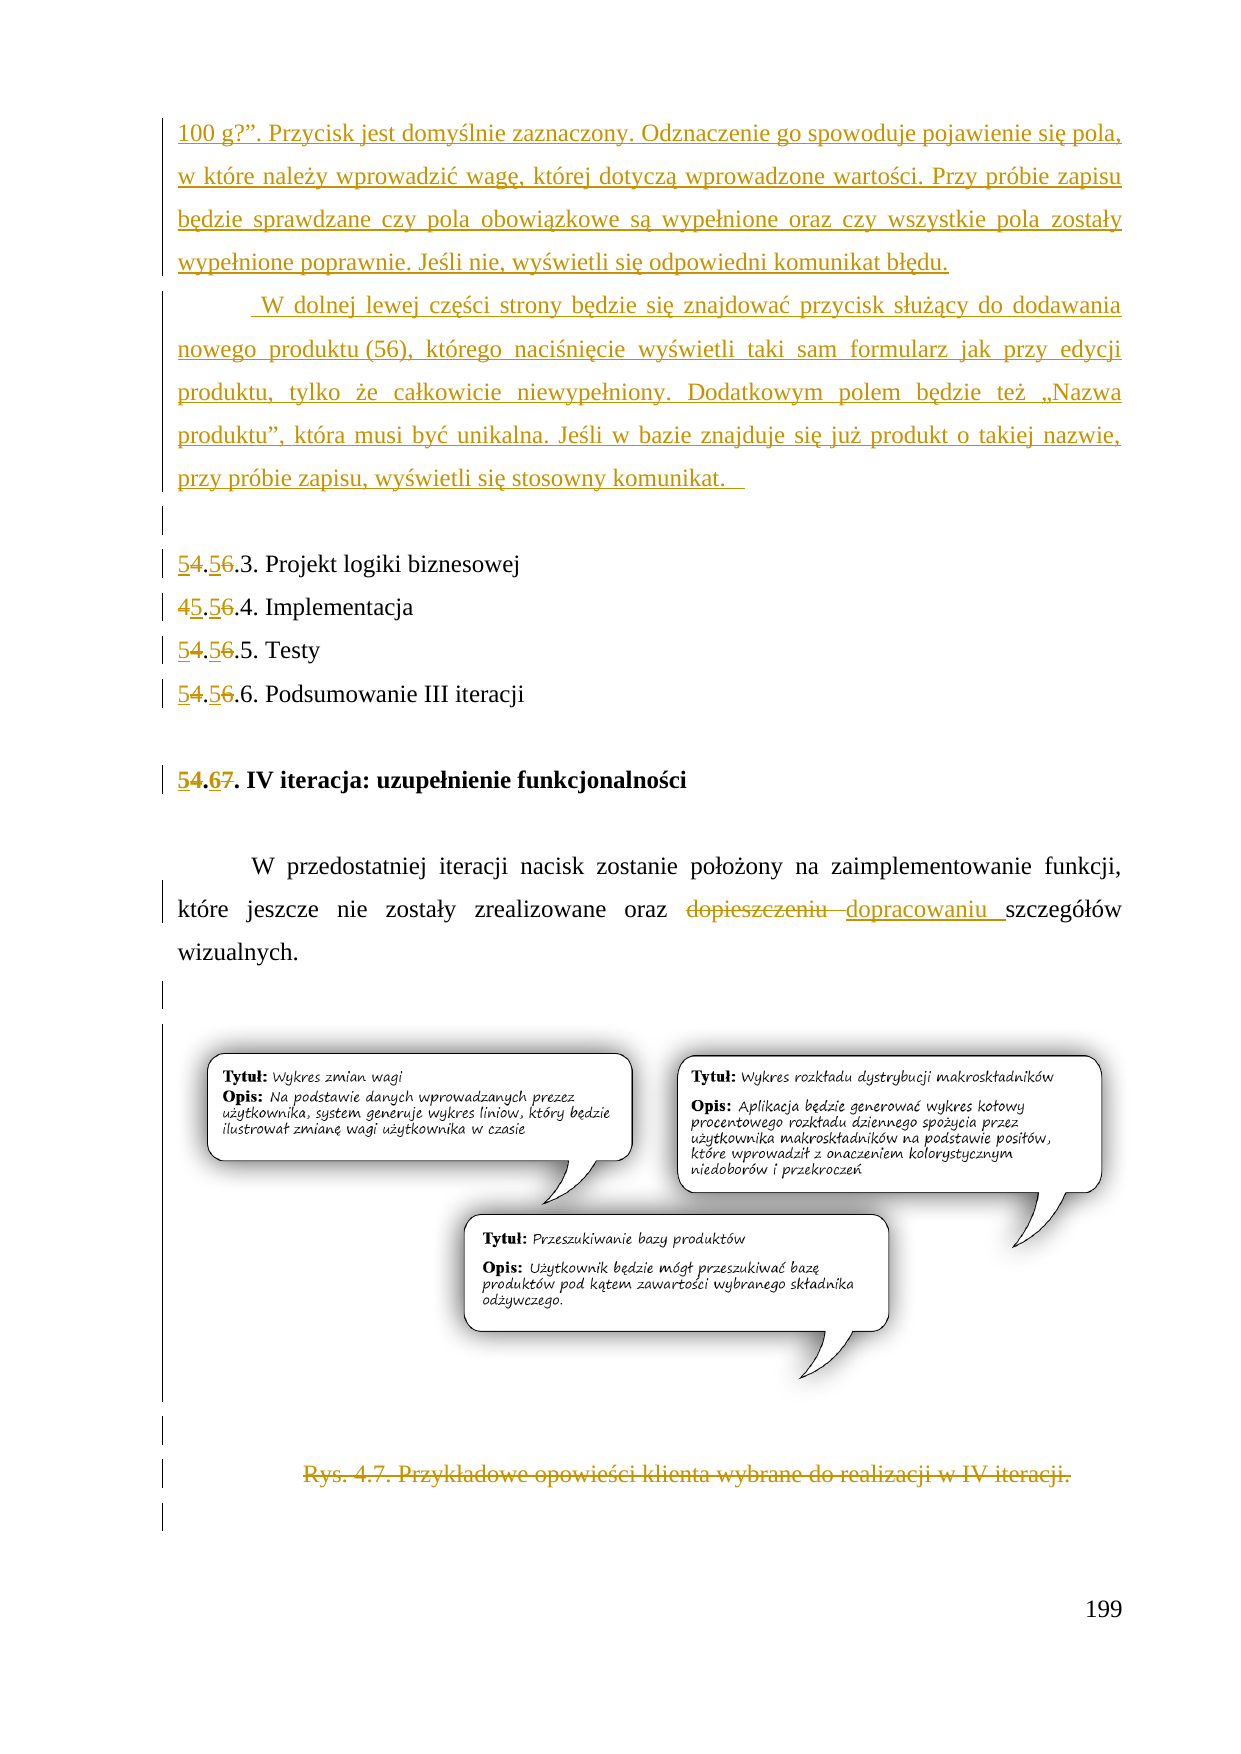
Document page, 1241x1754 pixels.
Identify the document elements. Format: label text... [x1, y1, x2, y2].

text W przedostatniej iteracji nacisk zostanie położony na zaimplementowanie funkcji, które jeszcze nie zostały zrealizowane oraz szczegółów wizualnych. [177, 851, 1122, 966]
subtitle ..3. Projekt logiki biznesowej [177, 549, 1122, 578]
subtitle ..5. Testy [177, 636, 1122, 664]
subtitle ..6. Podsumowanie III iteracji [177, 679, 1122, 707]
subtitle .. IV iteracja: uzupełnienie funkcjonalności [177, 765, 1122, 794]
subtitle ..4. Implementacja [177, 592, 1122, 621]
picture [199, 1045, 1110, 1387]
